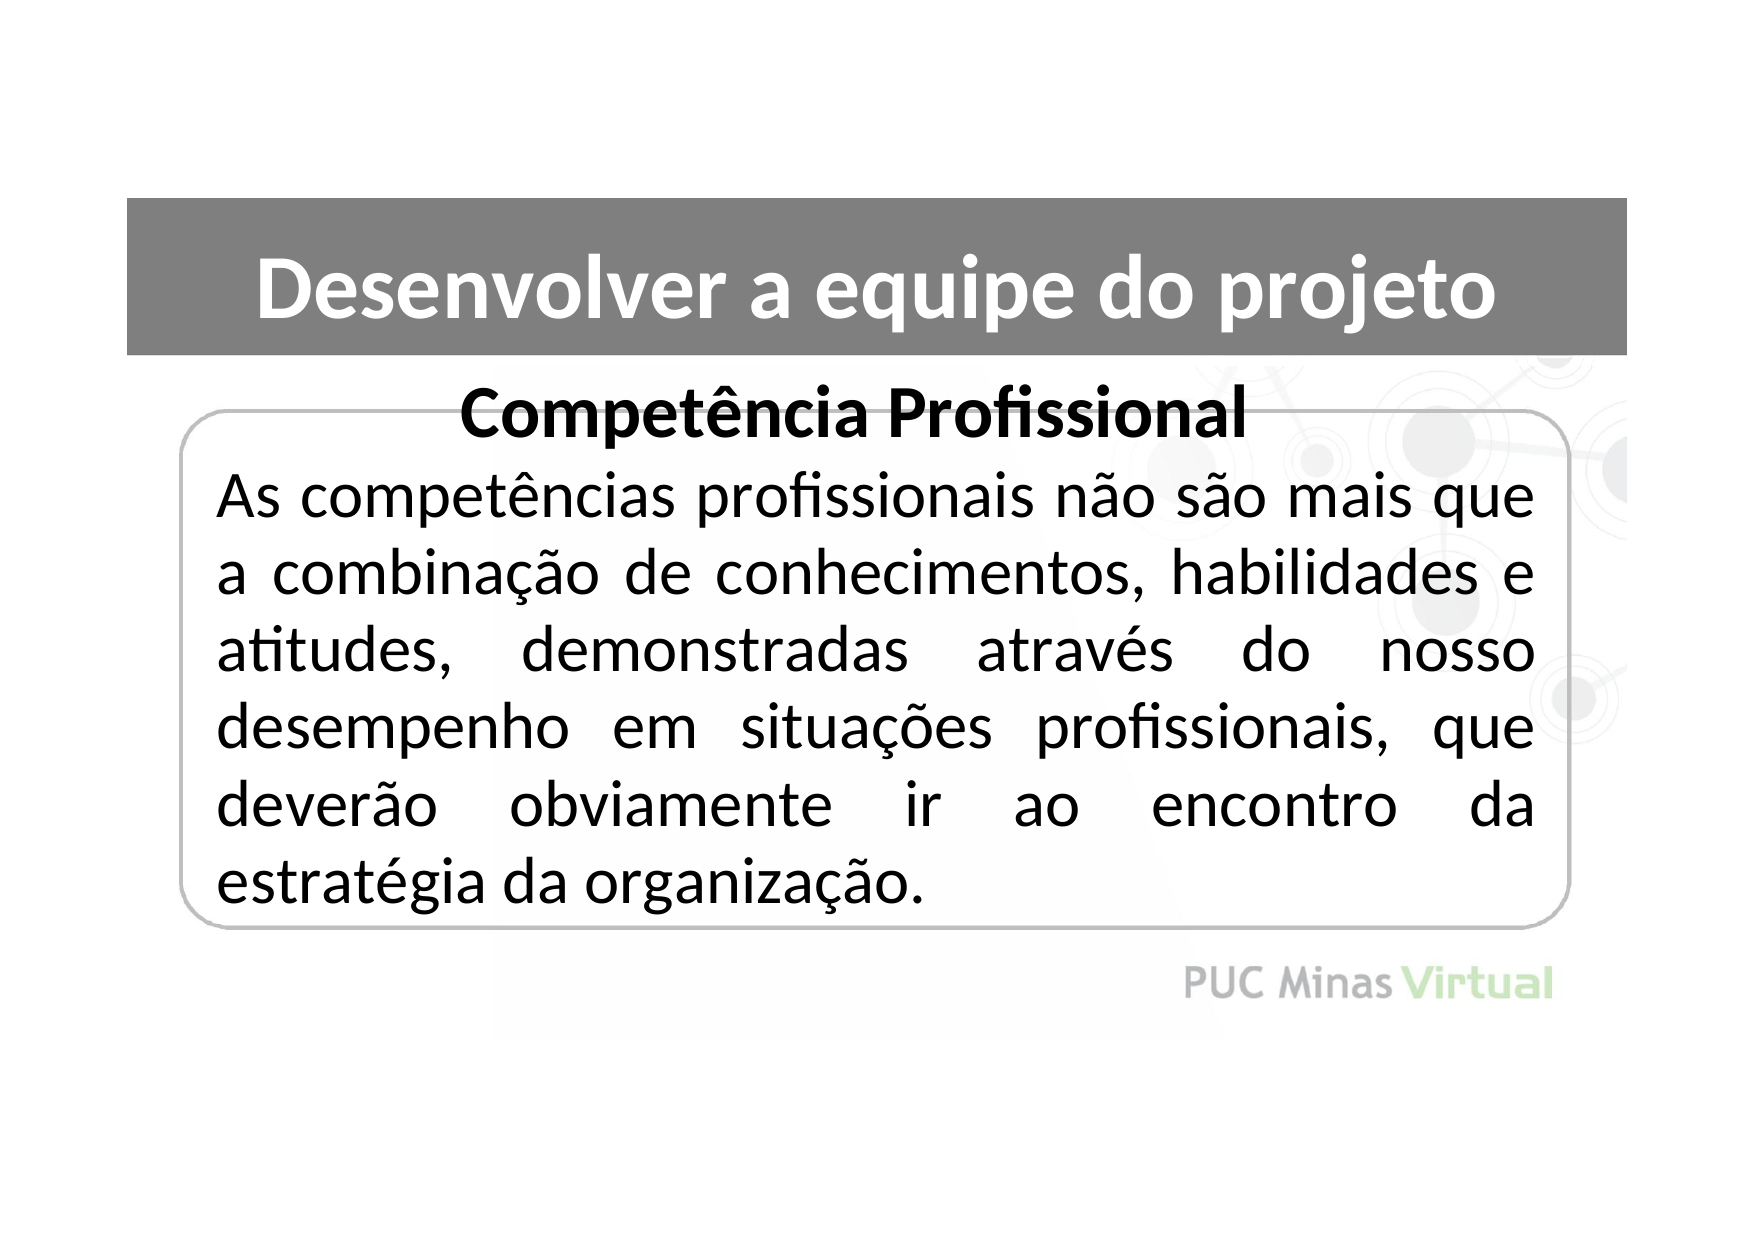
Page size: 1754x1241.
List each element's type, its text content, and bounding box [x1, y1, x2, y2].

picture [127, 198, 1628, 1042]
text Competência Profissional [460, 365, 1604, 456]
text As competências profissionais não são mais que a combinação de conhecimentos, habilidades e atitudes, demonstradas através do nosso desempenho em situações profissionais, que deverão obviamente ir ao encontro da estratégia da organização. [217, 456, 1537, 920]
text Desenvolver a equipe do projeto [150, 229, 1604, 341]
